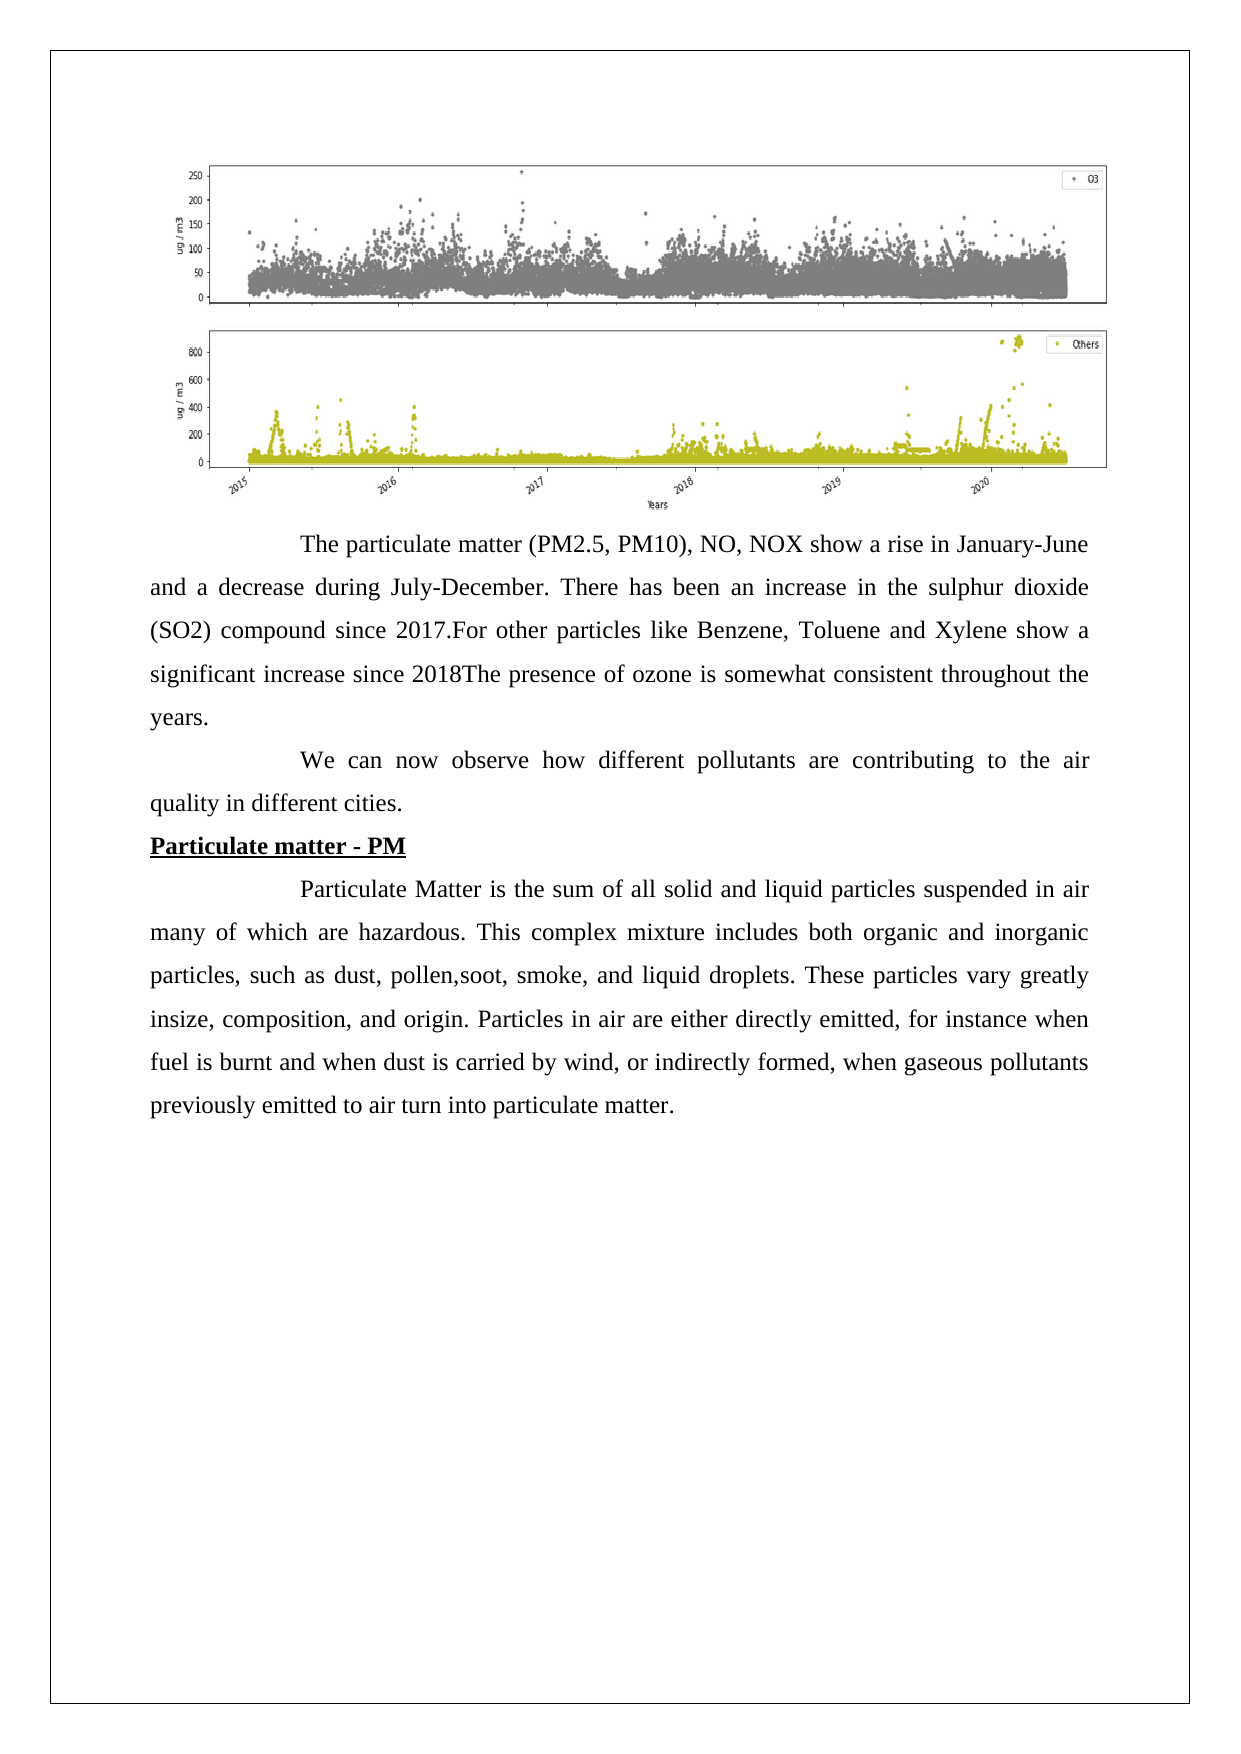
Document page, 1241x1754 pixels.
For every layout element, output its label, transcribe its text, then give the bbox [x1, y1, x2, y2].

text We can now observe how different pollutants are contributing to the air quality in different cities. [150, 745, 1090, 817]
text Particulate matter - PM [150, 831, 1090, 860]
text The particulate matter (PM2.5, PM10), NO, NOX show a rise in January-June and a decrease during July-December. There has been an increase in the sulphur dioxide (SO2) compound since 2017.For other particles like Benzene, Toluene and Xylene show a significant increase since 2018The presence of ozone is somewhat consistent throughout the years. [150, 529, 1090, 731]
text Particulate Matter is the sum of all solid and liquid particles suspended in air many of which are hazardous. This complex mixture includes both organic and inorganic particles, such as dust, pollen,soot, smoke, and liquid droplets. These particles vary greatly insize, composition, and origin. Particles in air are either directly emitted, for instance when fuel is burnt and when dust is carried by wind, or indirectly formed, when gaseous pollutants previously emitted to air turn into particulate matter. [150, 874, 1090, 1119]
picture [150, 150, 1125, 516]
